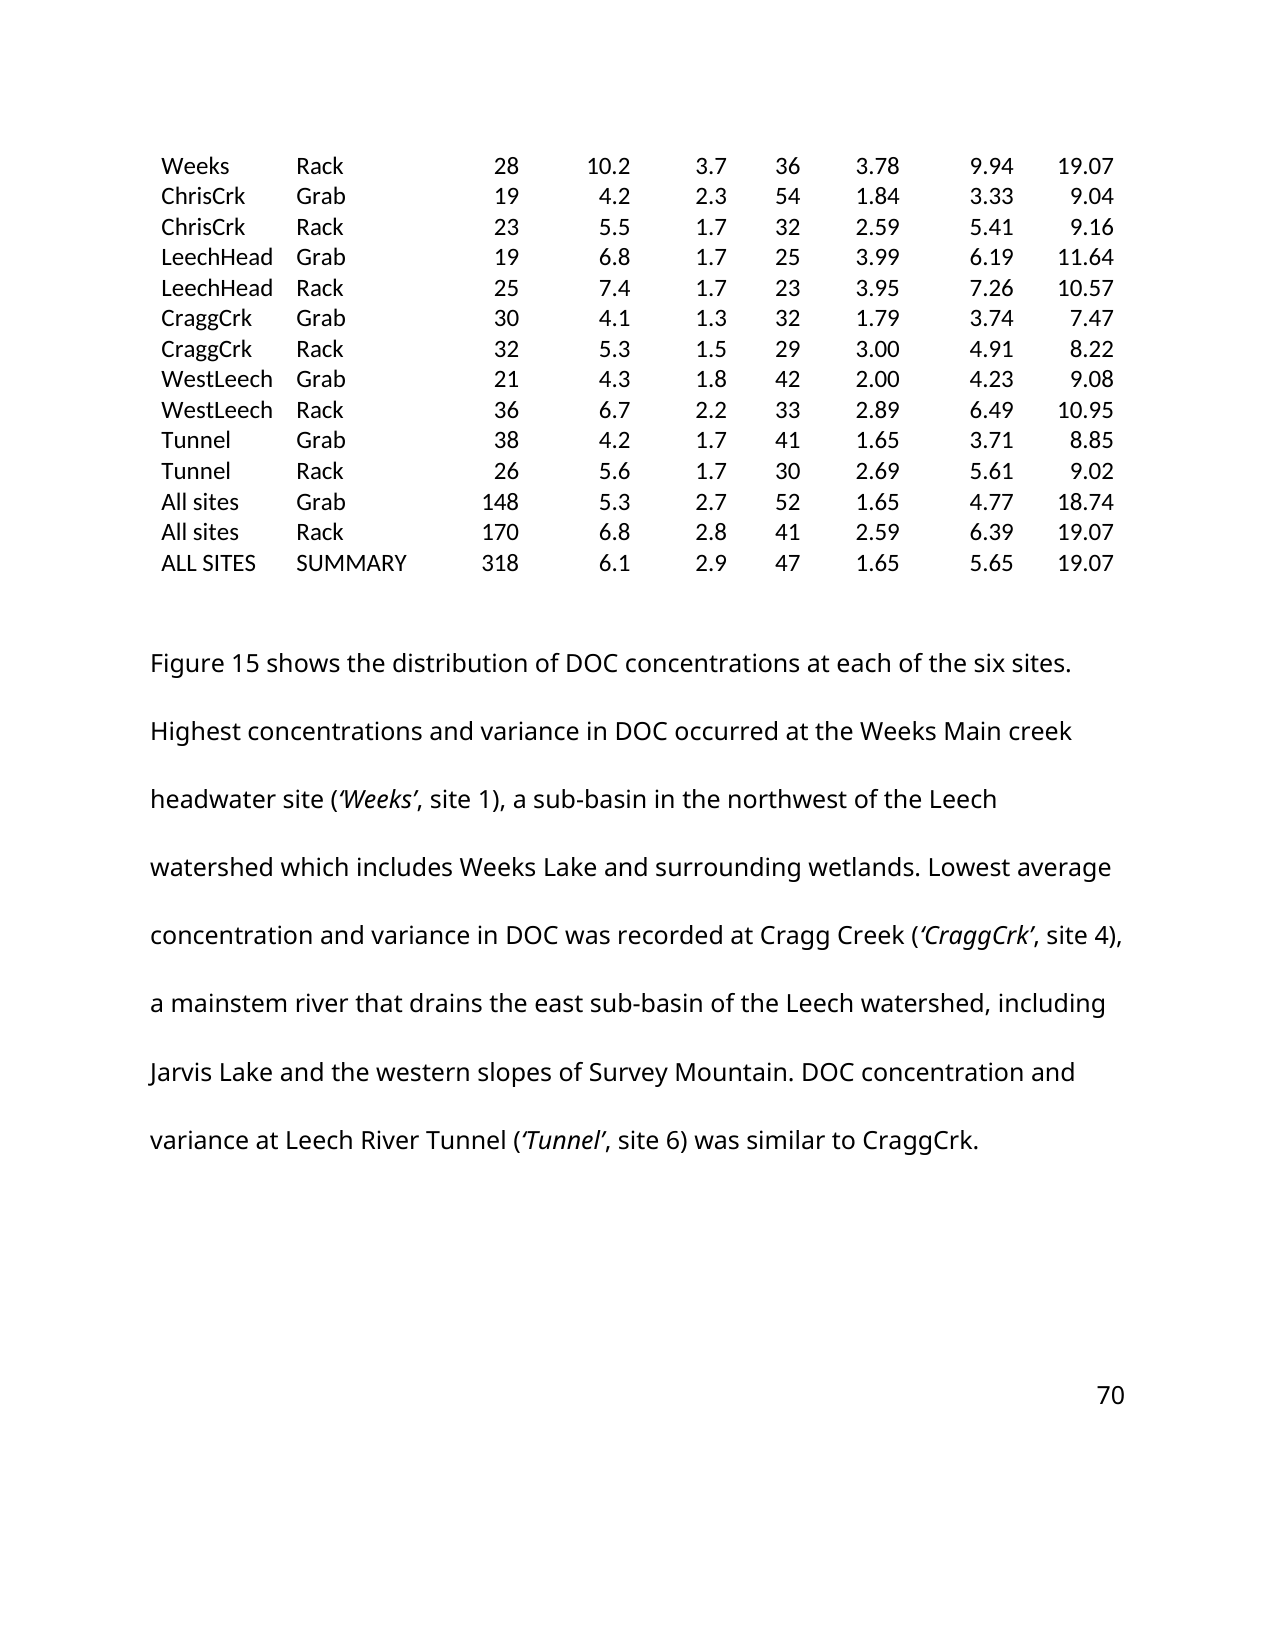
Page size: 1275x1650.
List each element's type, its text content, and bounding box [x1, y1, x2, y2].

table_cell 4.3 [530, 364, 641, 394]
table_cell 1.65 [811, 547, 911, 577]
table_cell 2.59 [811, 516, 911, 547]
table_cell 9.02 [1025, 455, 1125, 486]
table_cell 26 [421, 455, 530, 486]
table_cell Grab [285, 425, 421, 455]
table_cell Grab [285, 486, 421, 516]
table_cell 1.65 [811, 486, 911, 516]
text Figure 15 shows the distribution of DOC concentrations at each of the six sites. Highest concentrations and variance in DOC occurred at the Weeks Main creek headwater site (‘Weeks’, site 1), a sub-basin in the northwest of the Leech watershed which includes Weeks Lake and surrounding wetlands. Lowest average concentration and variance in DOC was recorded at Cragg Creek (‘CraggCrk’, site 4), a mainstem river that drains the east sub-basin of the Leech watershed, including Jarvis Lake and the western slopes of Survey Mountain. DOC concentration and variance at Leech River Tunnel (‘Tunnel’, site 6) was similar to CraggCrk. [150, 645, 1125, 1156]
table_cell 4.23 [911, 364, 1025, 394]
table_cell 5.41 [911, 211, 1025, 242]
table_cell 25 [421, 272, 530, 303]
table_cell 4.91 [911, 333, 1025, 364]
table_cell 2.69 [811, 455, 911, 486]
table_cell 6.7 [530, 394, 641, 425]
table_cell All sites [150, 516, 285, 547]
table_cell 23 [738, 272, 811, 303]
table_cell Rack [285, 272, 421, 303]
table_cell 19.07 [1025, 547, 1125, 577]
table_cell CraggCrk [150, 303, 285, 333]
table_cell 2.9 [641, 547, 738, 577]
table_cell 1.3 [641, 303, 738, 333]
table_cell 28 [421, 150, 530, 181]
table_cell 23 [421, 211, 530, 242]
table_cell 5.3 [530, 333, 641, 364]
table_cell 6.1 [530, 547, 641, 577]
table_cell 6.39 [911, 516, 1025, 547]
table_cell WestLeech [150, 364, 285, 394]
table_cell 36 [421, 394, 530, 425]
table_cell 7.47 [1025, 303, 1125, 333]
table_cell ALL SITES [150, 547, 285, 577]
table_cell Rack [285, 516, 421, 547]
table_cell 8.85 [1025, 425, 1125, 455]
table_cell 19 [421, 242, 530, 272]
table_cell 3.74 [911, 303, 1025, 333]
table_cell ChrisCrk [150, 211, 285, 242]
table_cell 32 [738, 303, 811, 333]
table_cell CraggCrk [150, 333, 285, 364]
table_cell Rack [285, 150, 421, 181]
table_cell 2.59 [811, 211, 911, 242]
table_cell 2.7 [641, 486, 738, 516]
table_cell 32 [738, 211, 811, 242]
table_cell 5.65 [911, 547, 1025, 577]
table_cell 29 [738, 333, 811, 364]
table_cell 32 [421, 333, 530, 364]
table_cell 54 [738, 181, 811, 211]
table_cell 25 [738, 242, 811, 272]
table_cell Grab [285, 364, 421, 394]
table_cell 2.89 [811, 394, 911, 425]
table_cell 11.64 [1025, 242, 1125, 272]
table_cell 318 [421, 547, 530, 577]
table_cell 10.2 [530, 150, 641, 181]
table_cell LeechHead [150, 272, 285, 303]
table_cell 1.7 [641, 272, 738, 303]
table_cell 1.7 [641, 455, 738, 486]
table_cell 6.19 [911, 242, 1025, 272]
table_cell 38 [421, 425, 530, 455]
table_cell 4.2 [530, 425, 641, 455]
table_cell 3.00 [811, 333, 911, 364]
table_cell 3.78 [811, 150, 911, 181]
table_cell 2.00 [811, 364, 911, 394]
table_cell WestLeech [150, 394, 285, 425]
table_cell 6.49 [911, 394, 1025, 425]
table_cell 9.04 [1025, 181, 1125, 211]
table_cell 52 [738, 486, 811, 516]
table_cell 1.8 [641, 364, 738, 394]
table_cell 10.57 [1025, 272, 1125, 303]
table_cell SUMMARY [285, 547, 421, 577]
table_cell 4.2 [530, 181, 641, 211]
table_cell 18.74 [1025, 486, 1125, 516]
table_cell 1.7 [641, 242, 738, 272]
table_cell 3.99 [811, 242, 911, 272]
table_cell 4.77 [911, 486, 1025, 516]
table_cell 3.95 [811, 272, 911, 303]
table_cell Grab [285, 303, 421, 333]
table_cell Rack [285, 394, 421, 425]
table_cell 42 [738, 364, 811, 394]
table_cell 170 [421, 516, 530, 547]
table_cell 1.5 [641, 333, 738, 364]
table_cell Grab [285, 181, 421, 211]
table_cell 41 [738, 516, 811, 547]
table_cell Tunnel [150, 425, 285, 455]
table_cell 30 [738, 455, 811, 486]
table_cell 10.95 [1025, 394, 1125, 425]
table_cell 19 [421, 181, 530, 211]
table_cell 19.07 [1025, 516, 1125, 547]
table_cell 9.08 [1025, 364, 1125, 394]
table_cell 3.33 [911, 181, 1025, 211]
table_cell 5.61 [911, 455, 1025, 486]
table_cell 148 [421, 486, 530, 516]
table_cell 6.8 [530, 516, 641, 547]
table_cell 9.94 [911, 150, 1025, 181]
table_cell Weeks [150, 150, 285, 181]
table_cell 2.3 [641, 181, 738, 211]
table_cell 2.2 [641, 394, 738, 425]
table_cell 30 [421, 303, 530, 333]
table_cell 1.79 [811, 303, 911, 333]
table_cell 9.16 [1025, 211, 1125, 242]
table_cell 7.26 [911, 272, 1025, 303]
table_cell 1.7 [641, 211, 738, 242]
table_cell 6.8 [530, 242, 641, 272]
table_cell 3.71 [911, 425, 1025, 455]
table_cell 3.7 [641, 150, 738, 181]
table_cell 21 [421, 364, 530, 394]
table_cell LeechHead [150, 242, 285, 272]
table_cell Rack [285, 333, 421, 364]
table_cell 4.1 [530, 303, 641, 333]
table_cell 5.5 [530, 211, 641, 242]
table_cell 7.4 [530, 272, 641, 303]
table_cell 1.7 [641, 425, 738, 455]
table_cell 2.8 [641, 516, 738, 547]
table_cell Rack [285, 211, 421, 242]
table_cell Grab [285, 242, 421, 272]
table_cell 1.65 [811, 425, 911, 455]
table_cell 5.6 [530, 455, 641, 486]
table_cell 47 [738, 547, 811, 577]
table_cell All sites [150, 486, 285, 516]
table_cell 36 [738, 150, 811, 181]
table_cell ChrisCrk [150, 181, 285, 211]
table_cell 41 [738, 425, 811, 455]
table_cell 8.22 [1025, 333, 1125, 364]
table_cell 5.3 [530, 486, 641, 516]
table_cell Tunnel [150, 455, 285, 486]
table_cell 33 [738, 394, 811, 425]
table_cell 19.07 [1025, 150, 1125, 181]
table_cell Rack [285, 455, 421, 486]
table_cell 1.84 [811, 181, 911, 211]
